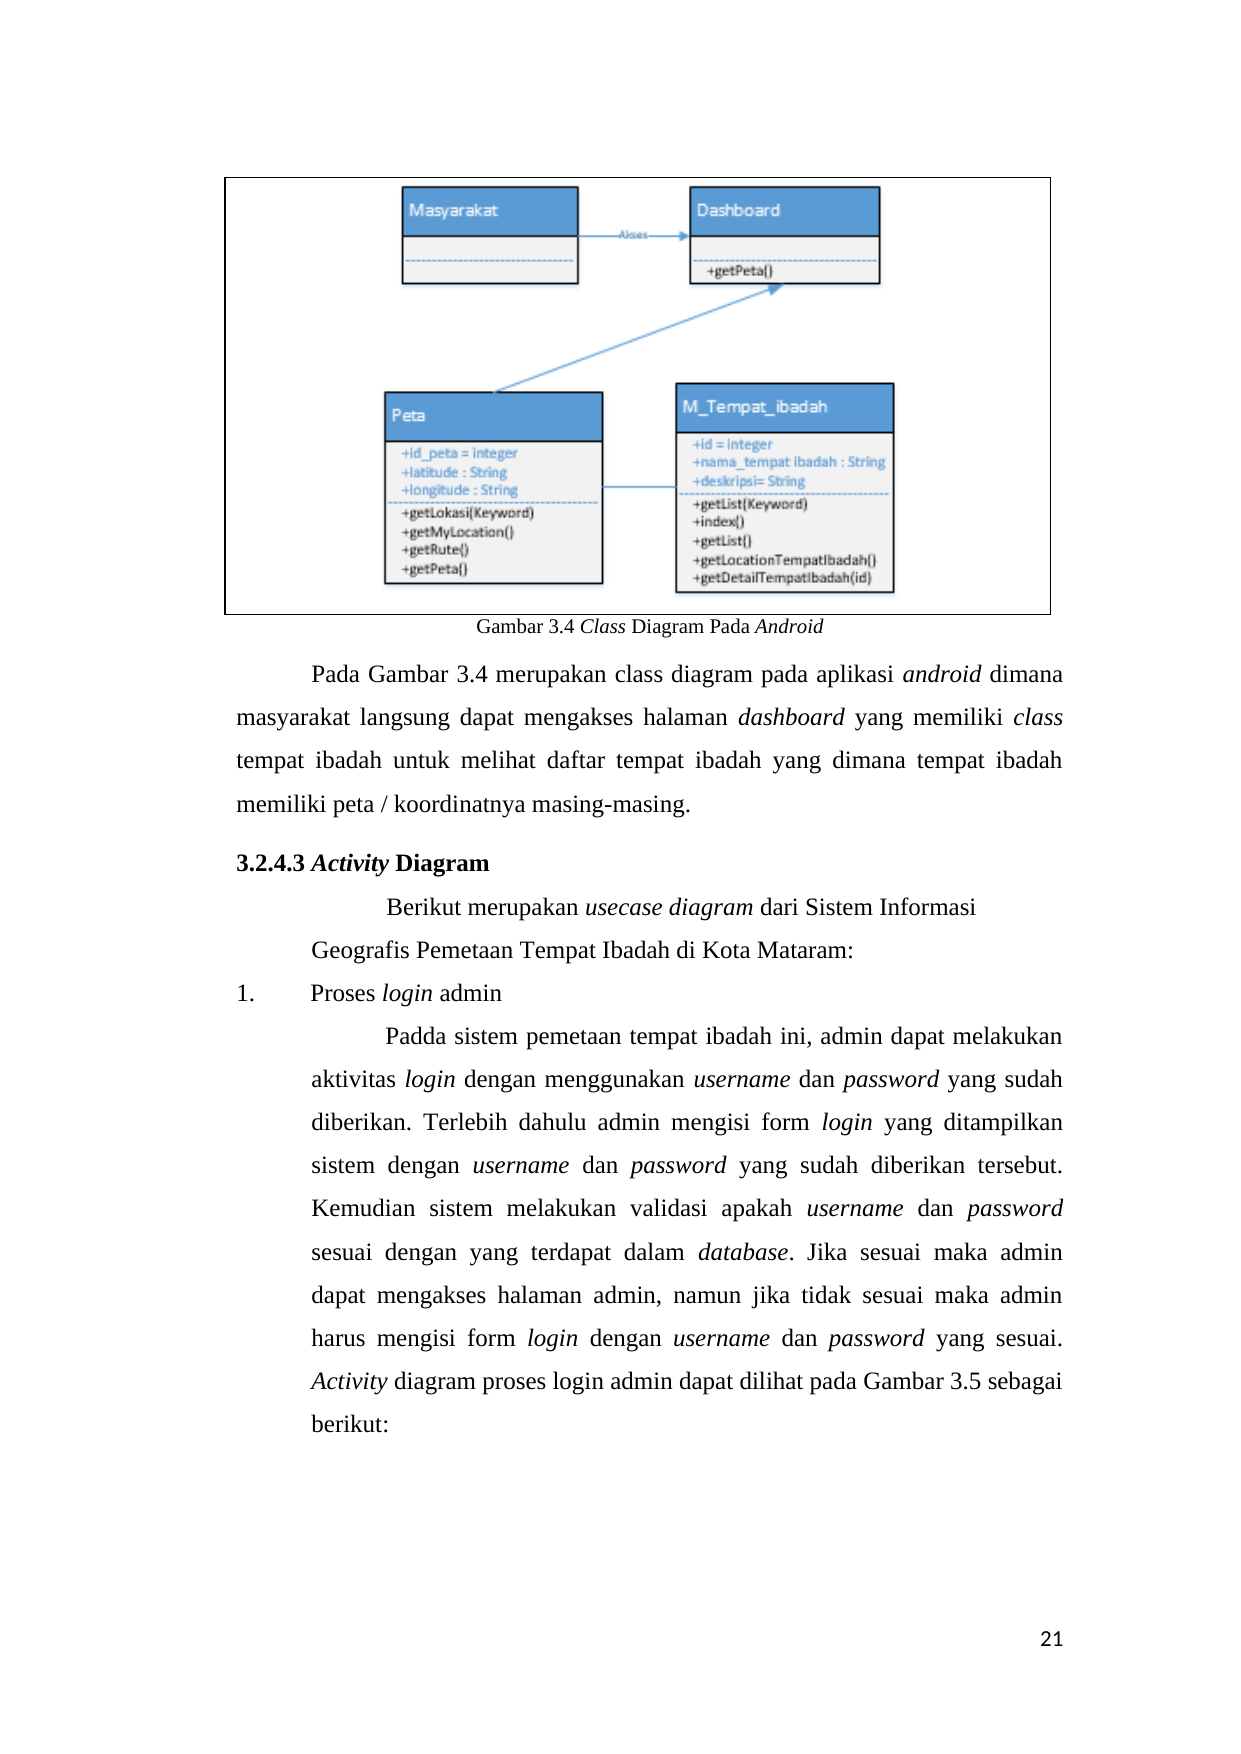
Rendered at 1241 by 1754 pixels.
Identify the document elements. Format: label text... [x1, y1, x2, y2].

text Pada Gambar 3.4 merupakan class diagram pada aplikasi android dimana masyarakat langsung dapat mengakses halaman dashboard yang memiliki class tempat ibadah untuk melihat daftar tempat ibadah yang dimana tempat ibadah memiliki peta / koordinatnya masing-masing. [236, 659, 1063, 817]
table_header [226, 178, 1050, 613]
text Gambar 3.4 Class Diagram Pada Android [236, 614, 1063, 638]
text Padda sistem pemetaan tempat ibadah ini, admin dapat melakukan aktivitas login dengan menggunakan username dan password yang sudah diberikan. Terlebih dahulu admin mengisi form login yang ditampilkan sistem dengan username dan password yang sudah diberikan tersebut. Kemudian sistem melakukan validasi apakah username dan password sesuai dengan yang terdapat dalam database. Jika sesuai maka admin dapat mengakses halaman admin, namun jika tidak sesuai maka admin harus mengisi form login dengan username dan password yang sesuai. Activity diagram proses login admin dapat dilihat pada Gambar 3.5 sebagai berikut: [311, 1021, 1063, 1438]
list Activity Diagram [236, 848, 1063, 877]
text Berikut merupakan usecase diagram dari Sistem Informasi Geografis Pemetaan Tempat Ibadah di Kota Mataram: [311, 892, 1063, 963]
picture [374, 178, 902, 601]
list Proses login admin [236, 978, 1063, 1007]
